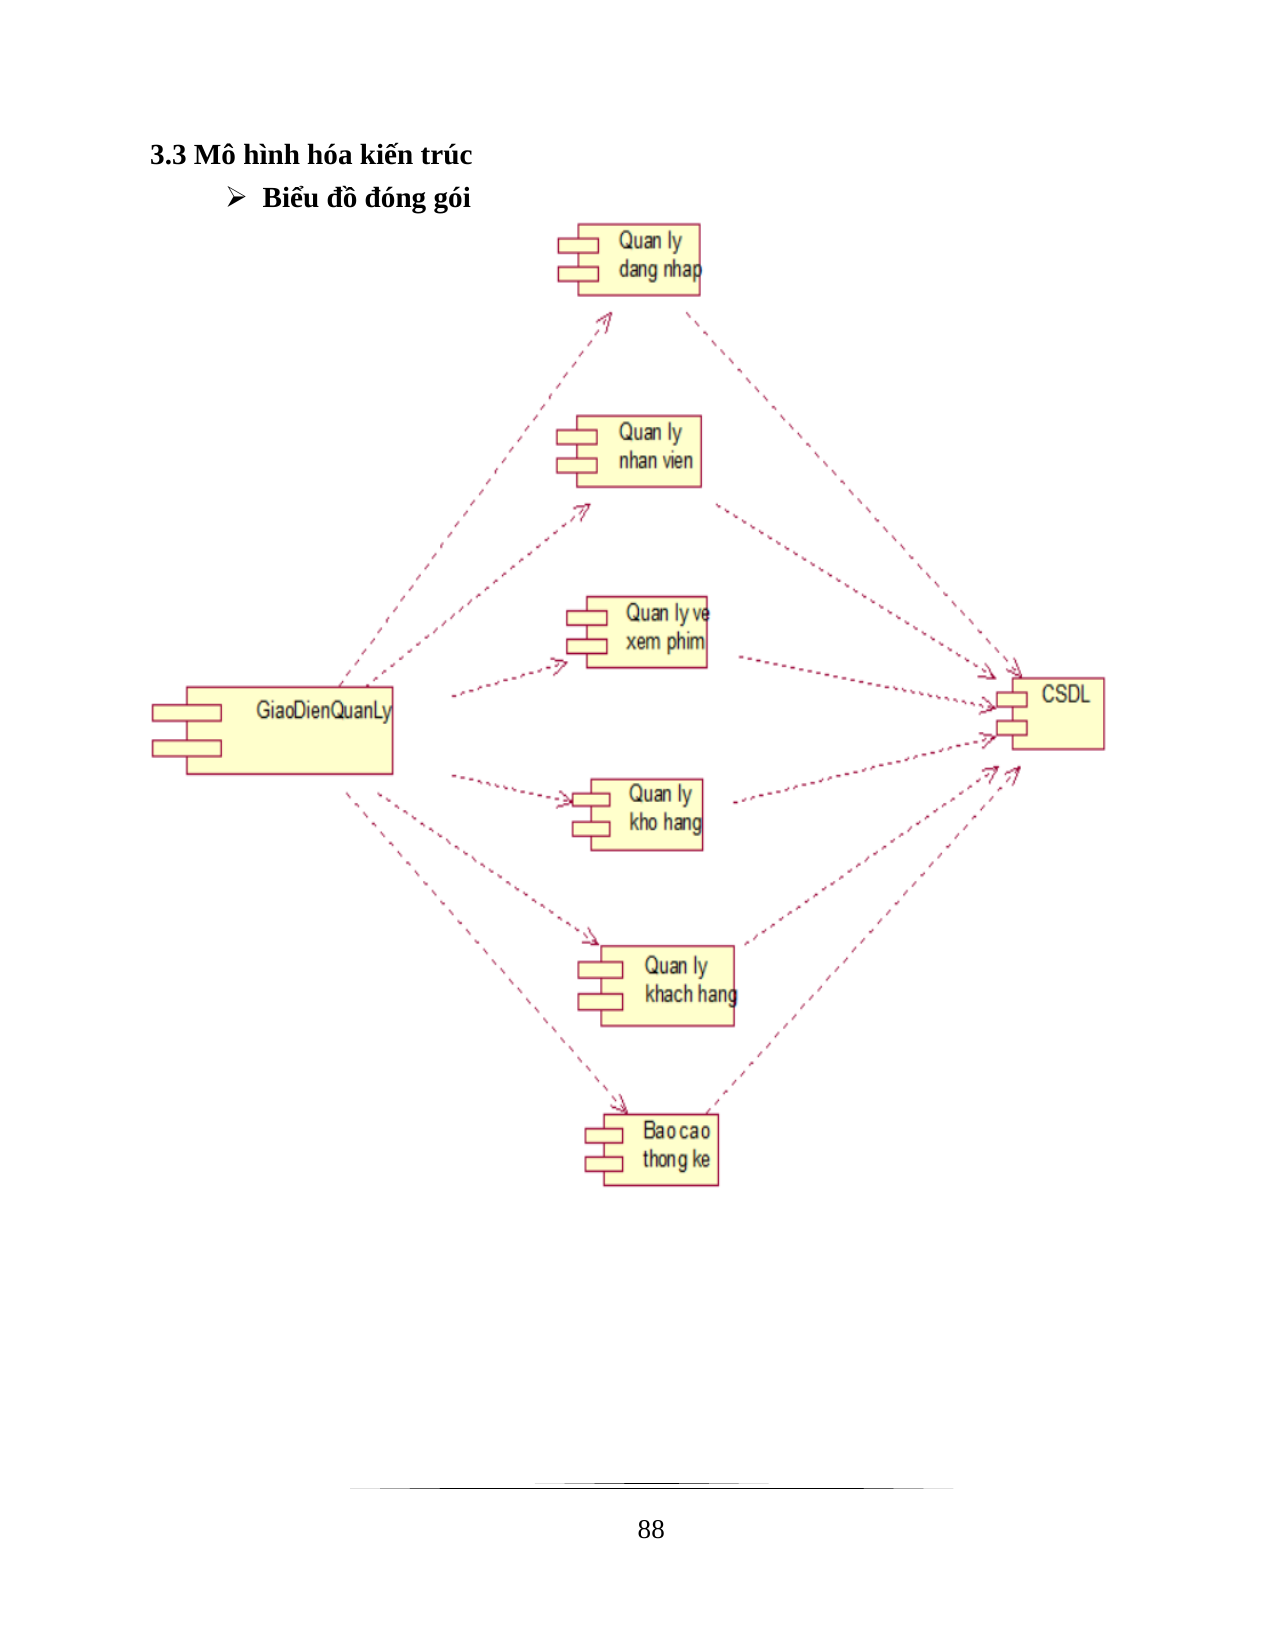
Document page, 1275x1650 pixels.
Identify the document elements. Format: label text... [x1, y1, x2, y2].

picture [150, 216, 1125, 1212]
subtitle 3.3 Mô hình hóa kiến trúc [150, 137, 1152, 171]
list Biểu đồ đóng gói [225, 181, 1152, 214]
